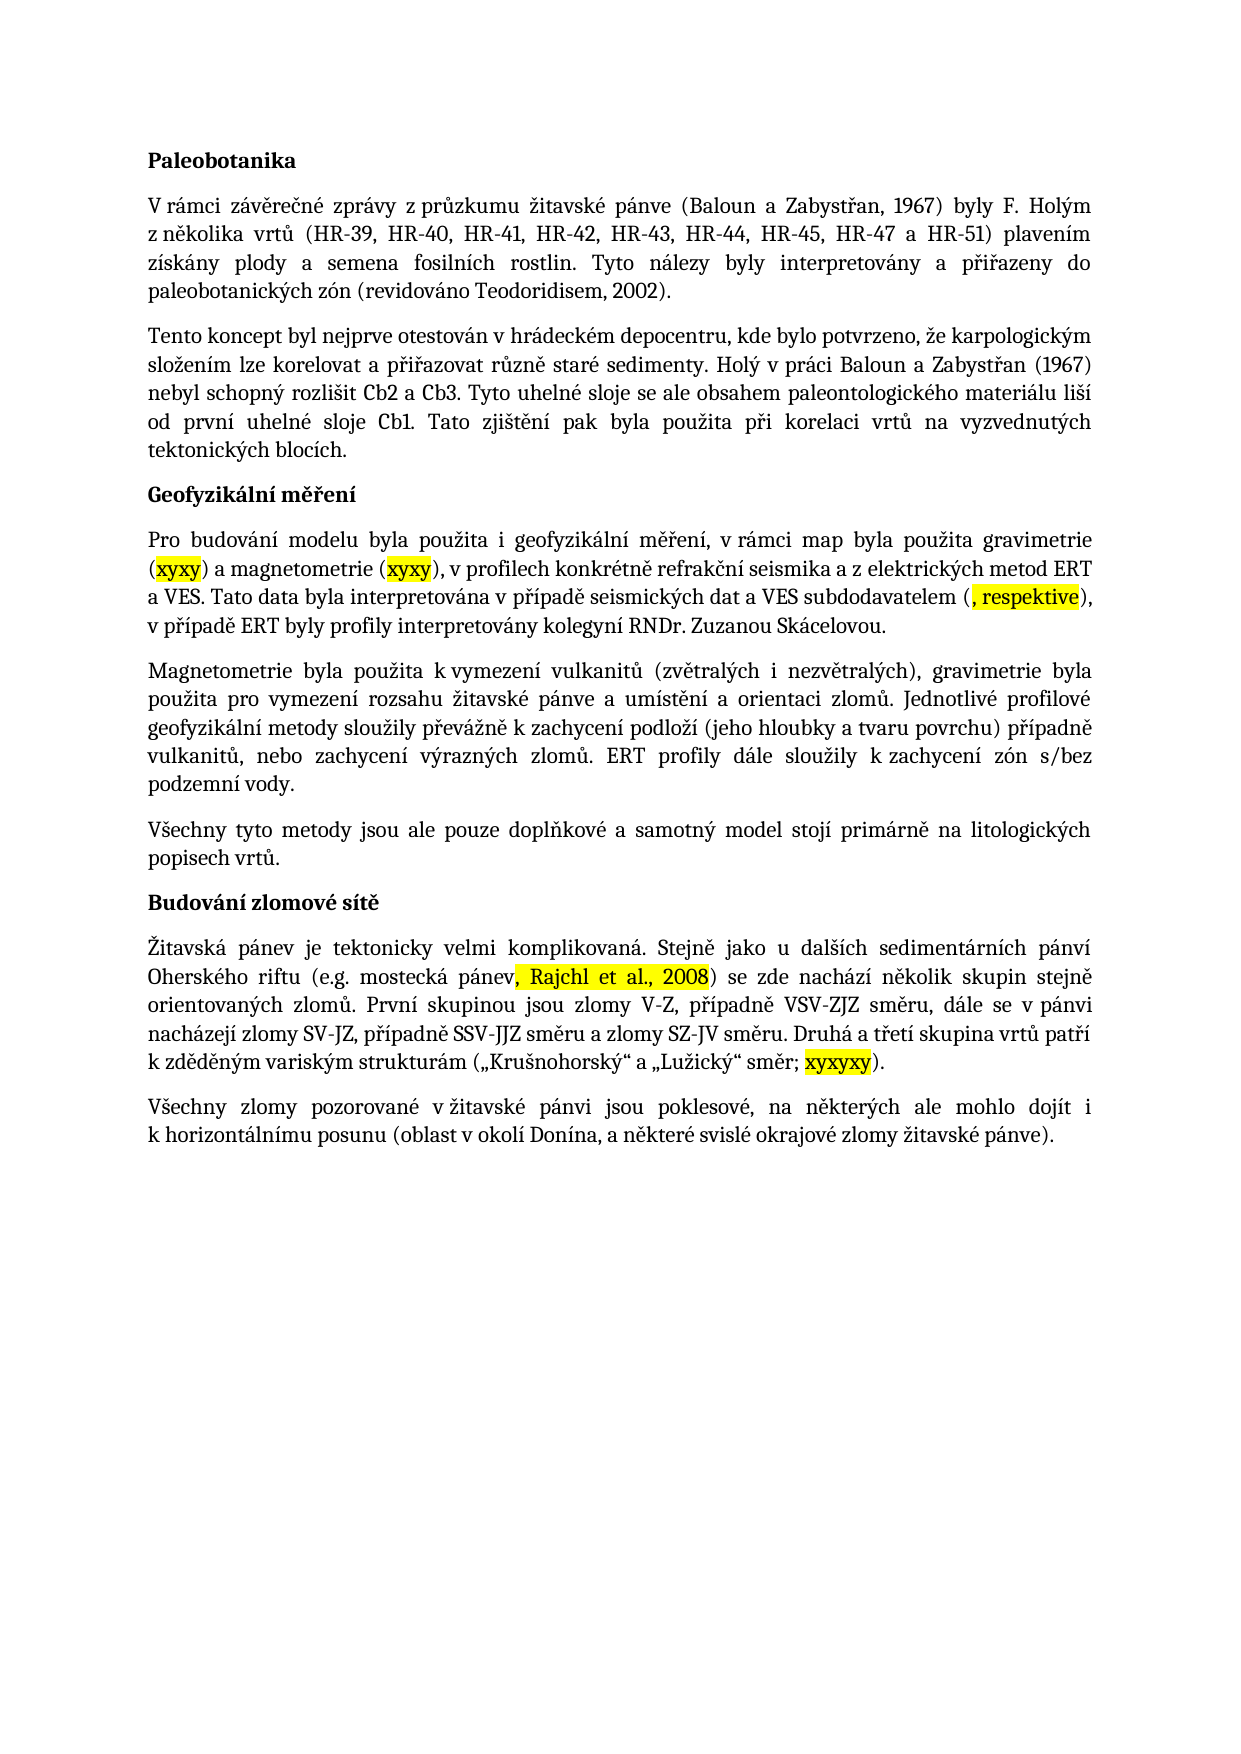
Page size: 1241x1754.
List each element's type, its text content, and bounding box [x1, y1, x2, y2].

text Geofyzikální měření [148, 482, 1093, 508]
text Žitavská pánev je tektonicky velmi komplikovaná. Stejně jako u dalších sedimentárních pánví Oherského riftu (e.g. mostecká pánev, Rajchl et al., 2008) se zde nachází několik skupin stejně orientovaných zlomů. První skupinou jsou zlomy V-Z, případně VSV-ZJZ směru, dále se v pánvi nacházejí zlomy SV-JZ, případně SSV-JJZ směru a zlomy SZ-JV směru. Druhá a třetí skupina vrtů patří k zděděným variským strukturám („Krušnohorský“ a „Lužický“ směr; xyxyxy). [148, 935, 1093, 1075]
text Budování zlomové sítě [148, 890, 1093, 916]
text Tento koncept byl nejprve otestován v hrádeckém depocentru, kde bylo potvrzeno, že karpologickým složením lze korelovat a přiřazovat různě staré sedimenty. Holý v práci Baloun a Zabystřan (1967) nebyl schopný rozlišit Cb2 a Cb3. Tyto uhelné sloje se ale obsahem paleontologického materiálu liší od první uhelné sloje Cb1. Tato zjištění pak byla použita při korelaci vrtů na vyzvednutých tektonických blocích. [148, 323, 1093, 463]
text V rámci závěrečné zprávy z průzkumu žitavské pánve (Baloun a Zabystřan, 1967) byly F. Holým z několika vrtů (HR-39, HR-40, HR-41, HR-42, HR-43, HR-44, HR-45, HR-47 a HR-51) plavením získány plody a semena fosilních rostlin. Tyto nálezy byly interpretovány a přiřazeny do paleobotanických zón (revidováno Teodoridisem, 2002). [148, 193, 1093, 304]
text Všechny tyto metody jsou ale pouze doplňkové a samotný model stojí primárně na litologických popisech vrtů. [148, 816, 1093, 871]
text Paleobotanika [148, 148, 1093, 174]
text Magnetometrie byla použita k vymezení vulkanitů (zvětralých i nezvětralých), gravimetrie byla použita pro vymezení rozsahu žitavské pánve a umístění a orientaci zlomů. Jednotlivé profilové geofyzikální metody sloužily převážně k zachycení podloží (jeho hloubky a tvaru povrchu) případně vulkanitů, nebo zachycení výrazných zlomů. ERT profily dále sloužily k zachycení zón s/bez podzemní vody. [148, 657, 1093, 798]
text Pro budování modelu byla použita i geofyzikální měření, v rámci map byla použita gravimetrie (xyxy) a magnetometrie (xyxy), v profilech konkrétně refrakční seismika a z elektrických metod ERT a VES. Tato data byla interpretována v případě seismických dat a VES subdodavatelem (, respektive), v případě ERT byly profily interpretovány kolegyní RNDr. Zuzanou Skácelovou. [148, 527, 1093, 639]
text Všechny zlomy pozorované v žitavské pánvi jsou poklesové, na některých ale mohlo dojít i k horizontálnímu posunu (oblast v okolí Donína, a některé svislé okrajové zlomy žitavské pánve). [148, 1094, 1093, 1149]
